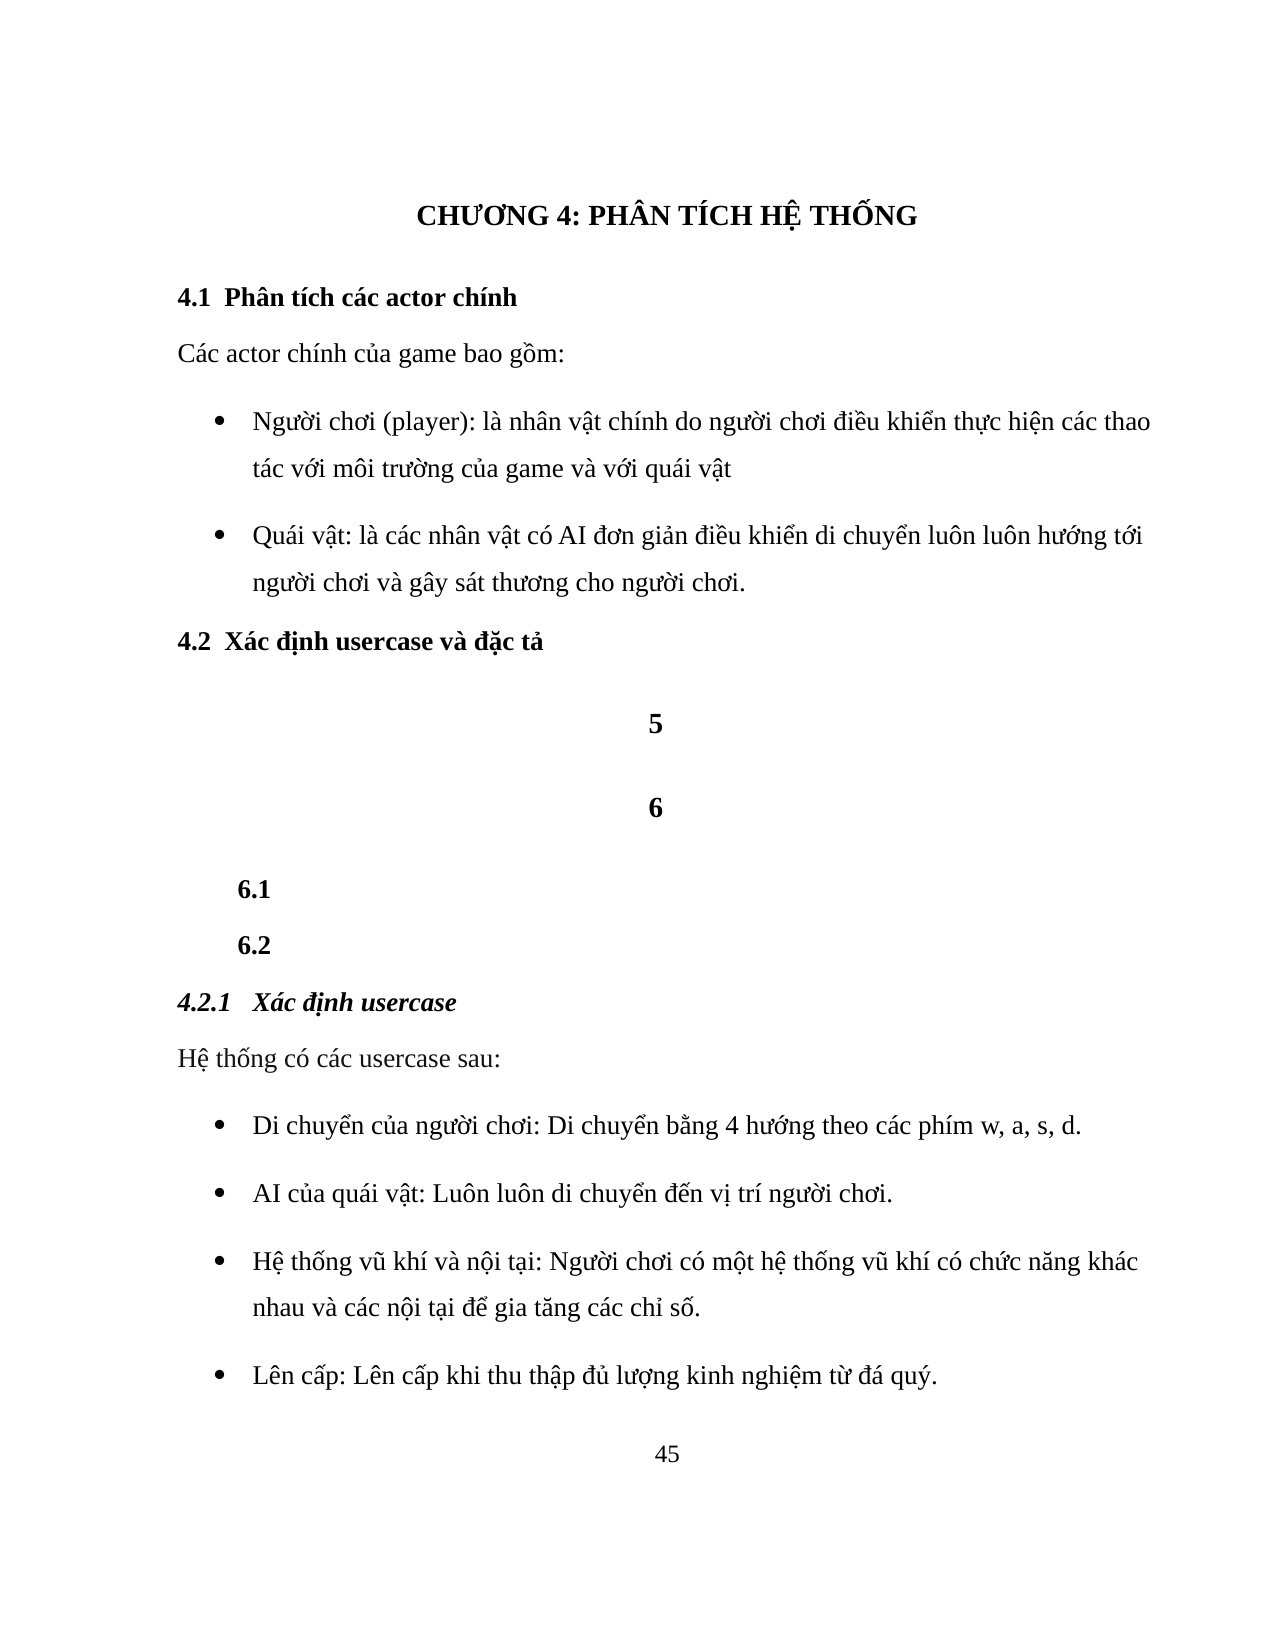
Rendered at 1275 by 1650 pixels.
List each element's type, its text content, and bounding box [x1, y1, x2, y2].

text Hệ thống có các usercase sau: [177, 1042, 1157, 1073]
list Hệ thống vũ khí và nội tại: Người chơi có một hệ thống vũ khí có chức năng khác nhau và các nội tại để gia tăng các chỉ số. [215, 1245, 1157, 1323]
text Các actor chính của game bao gồm: [177, 337, 1157, 368]
list Người chơi (player): là nhân vật chính do người chơi điều khiển thực hiện các thao tác với môi trường của game và với quái vật [215, 405, 1157, 483]
subtitle CHƯƠNG 4: PHÂN TÍCH HỆ THỐNG [177, 198, 1157, 231]
list Di chuyển của người chơi: Di chuyển bằng 4 hướng theo các phím w, a, s, d. [215, 1109, 1157, 1141]
subtitle Phân tích các actor chính [177, 281, 1157, 312]
subtitle Xác định usercase [177, 986, 1157, 1017]
list AI của quái vật: Luôn luôn di chuyển đến vị trí người chơi. [215, 1177, 1157, 1208]
list Lên cấp: Lên cấp khi thu thập đủ lượng kinh nghiệm từ đá quý. [215, 1359, 1157, 1390]
list Quái vật: là các nhân vật có AI đơn giản điều khiển di chuyển luôn luôn hướng tới người chơi và gây sát thương cho người chơi. [215, 519, 1157, 597]
subtitle Xác định usercase và đặc tả [177, 625, 1157, 656]
